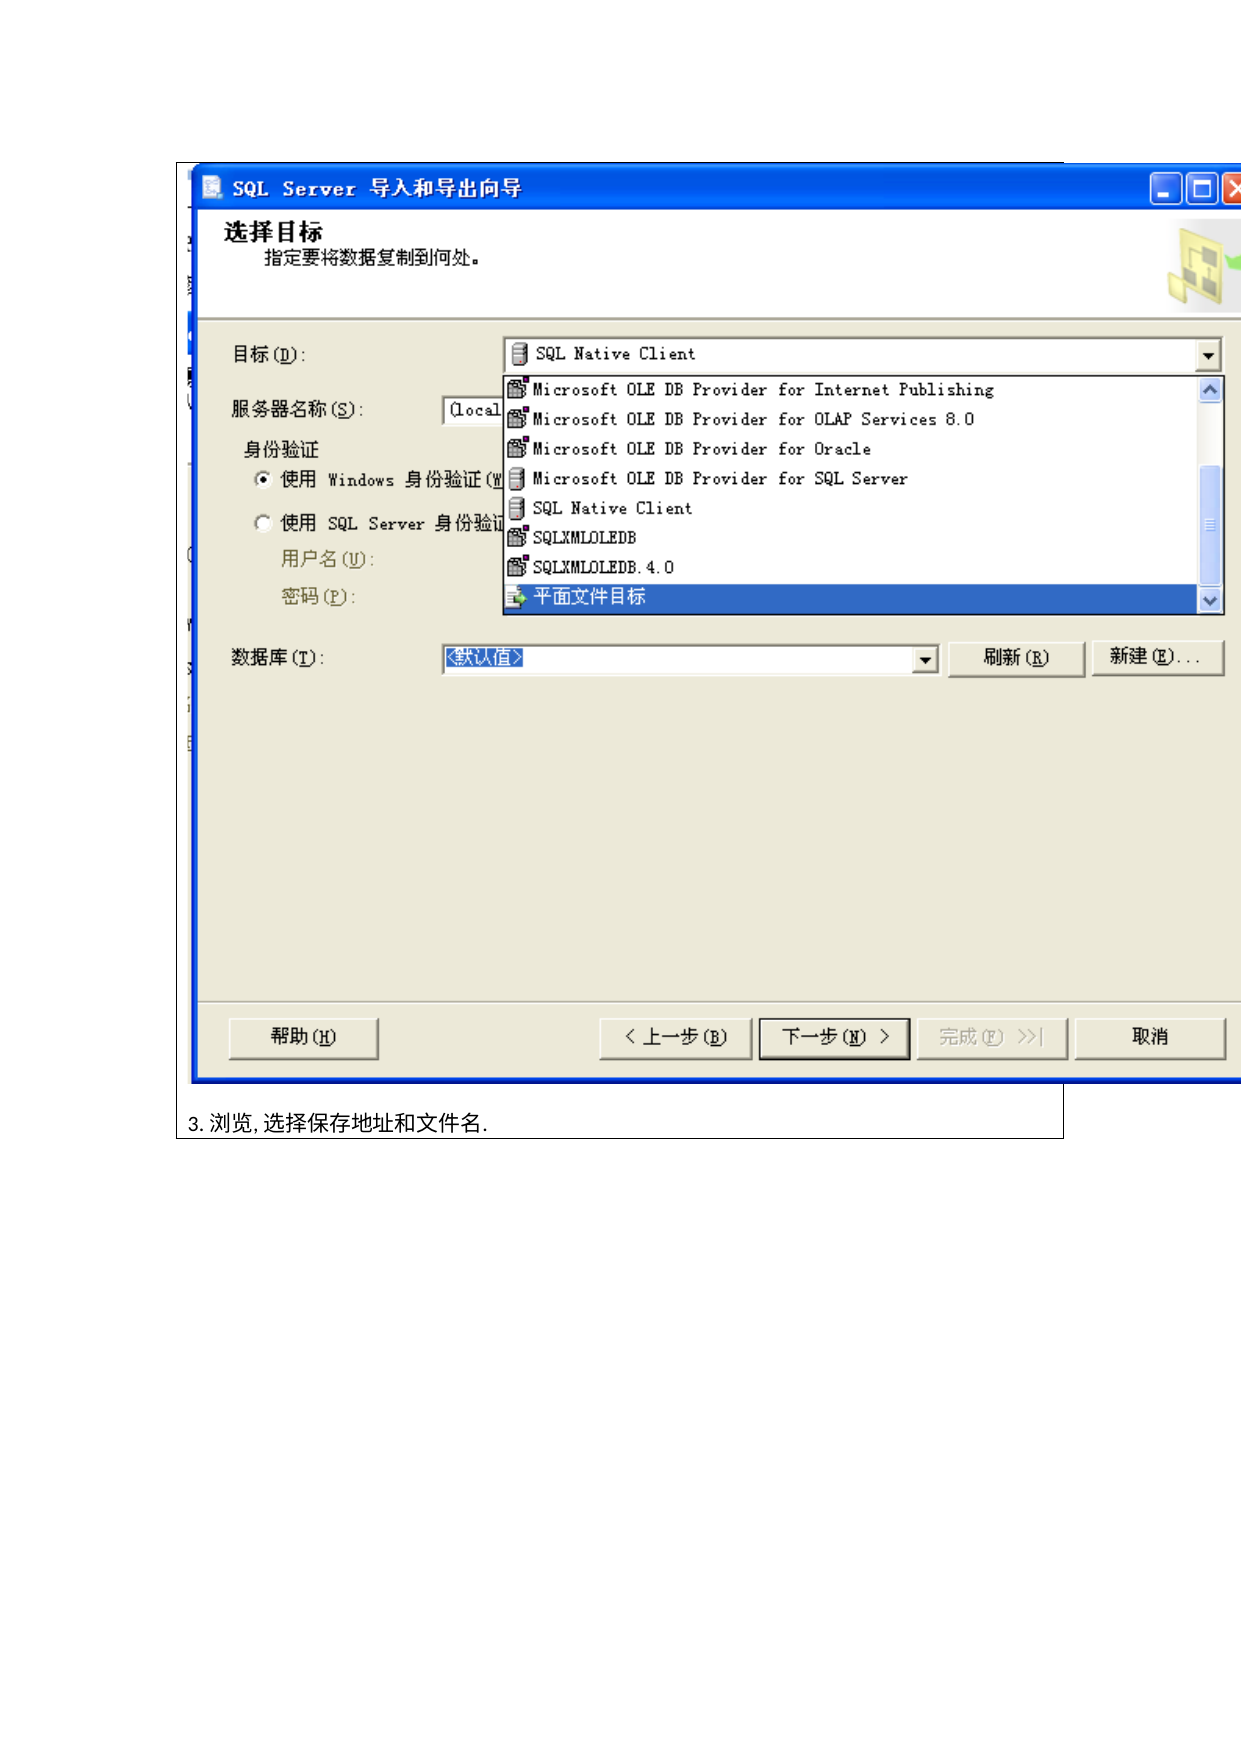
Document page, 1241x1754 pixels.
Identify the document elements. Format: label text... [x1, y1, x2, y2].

table_cell SQL Server导出表结构 1. 选择数据源(默认, 不作修改) 2. 选择数据源(目标选择好"平面文件") 3. 浏览, 选择保存地址和文件名. 4. 选择要导出得到表 [177, 163, 1063, 1138]
picture [187, 163, 1241, 1084]
